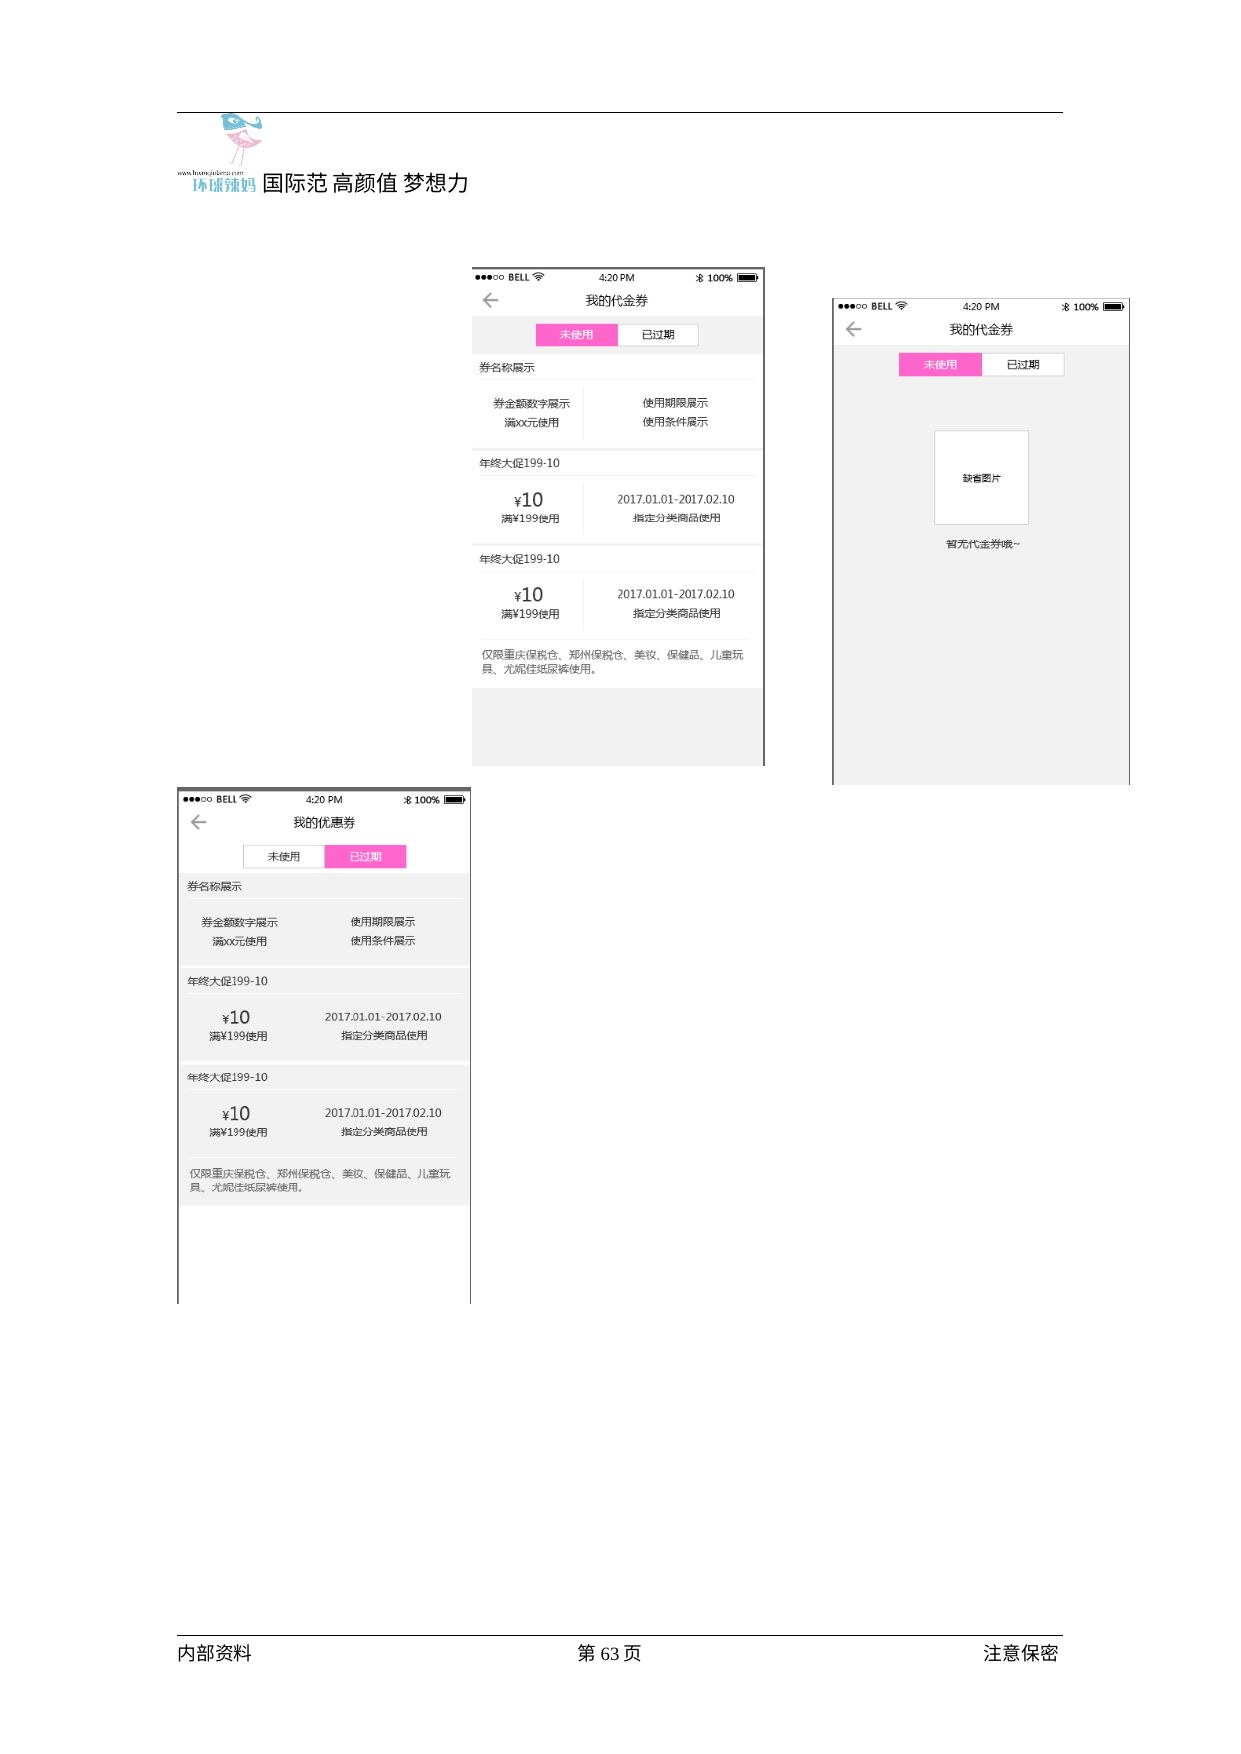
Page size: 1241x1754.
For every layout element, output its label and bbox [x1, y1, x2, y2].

picture [177, 113, 262, 192]
picture [832, 298, 1130, 785]
picture [472, 267, 765, 766]
picture [177, 787, 471, 1304]
